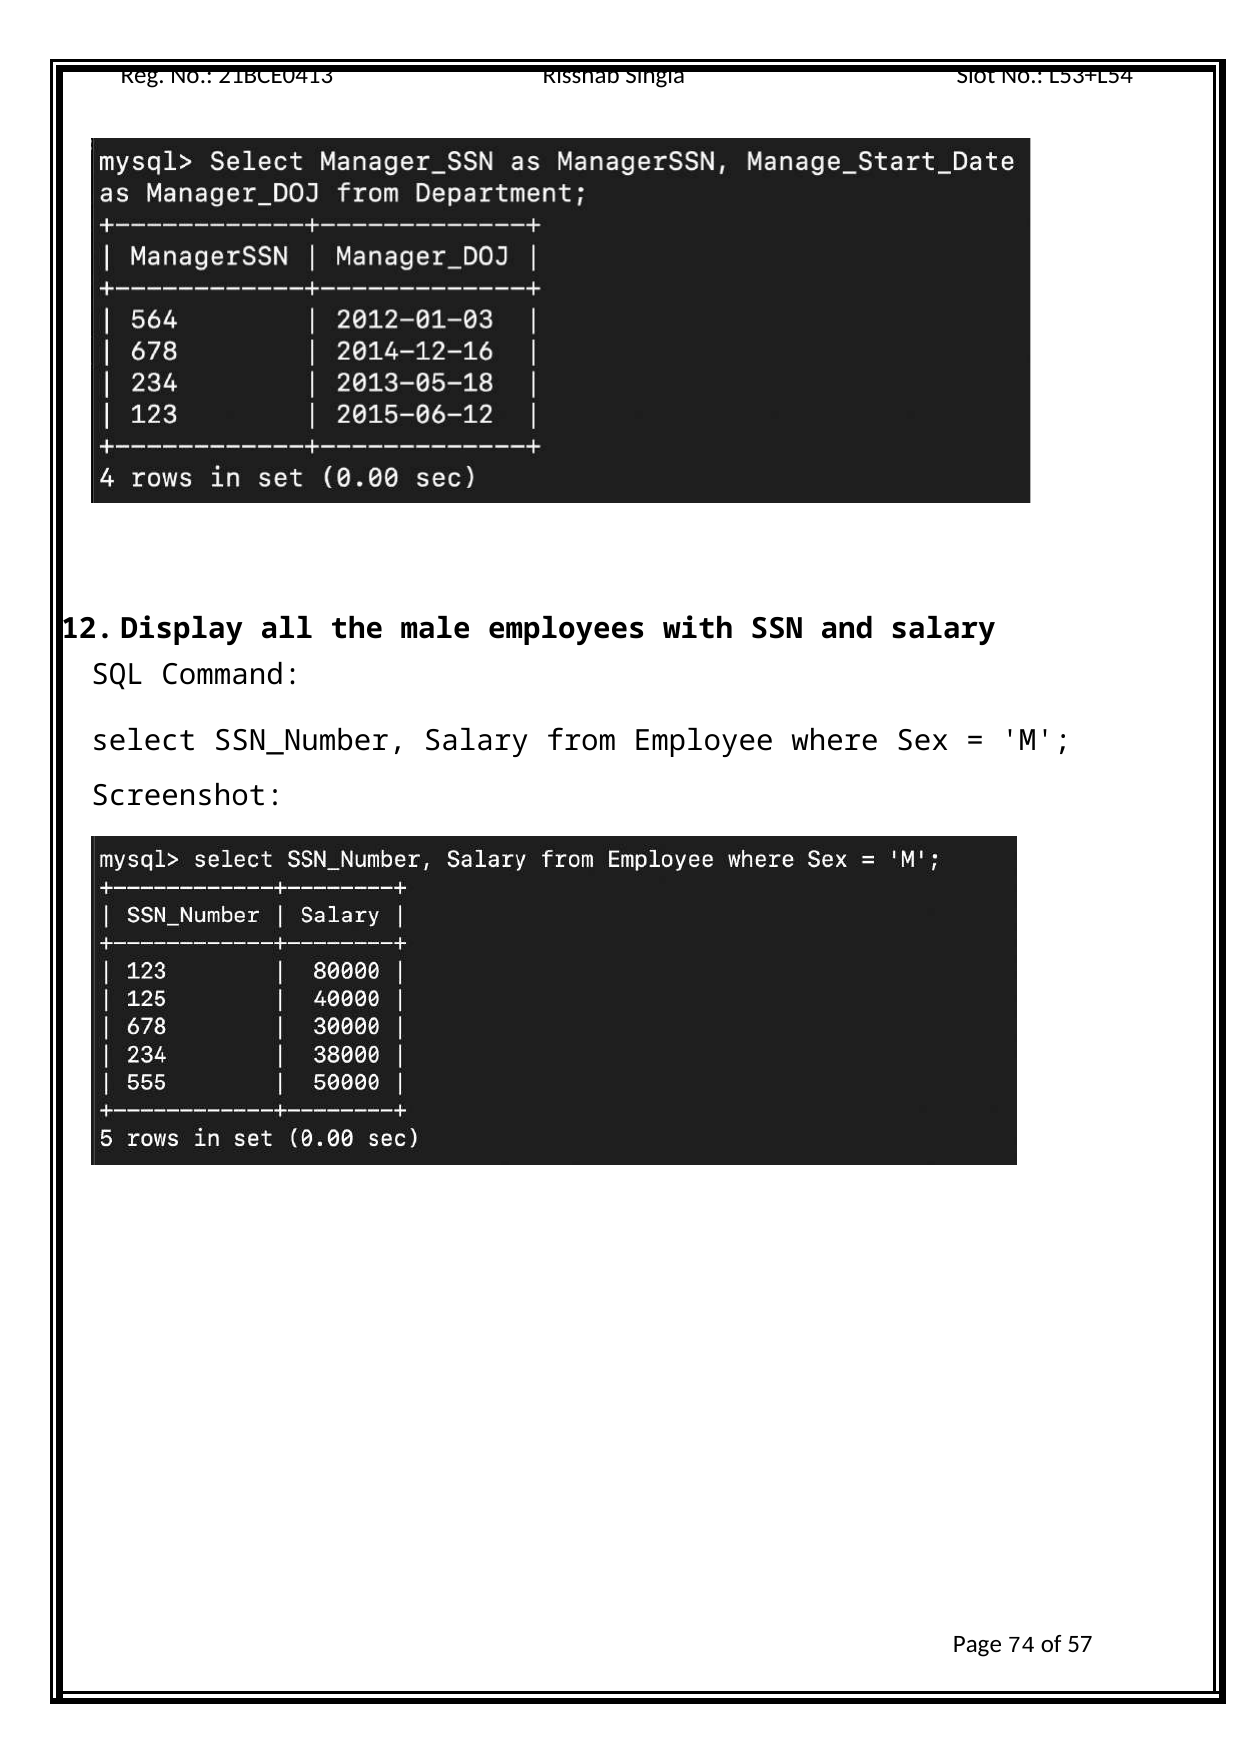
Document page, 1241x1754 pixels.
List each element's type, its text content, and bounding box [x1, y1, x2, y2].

text SQL Command: [91, 654, 1213, 693]
picture [91, 836, 1017, 1165]
text Screenshot: [91, 774, 1213, 813]
subtitle Display all the male employees with SSN and salary [63, 607, 1213, 647]
picture [91, 138, 1031, 503]
text select SSN_Number, Salary from Employee where Sex = 'M'; [91, 719, 1213, 759]
